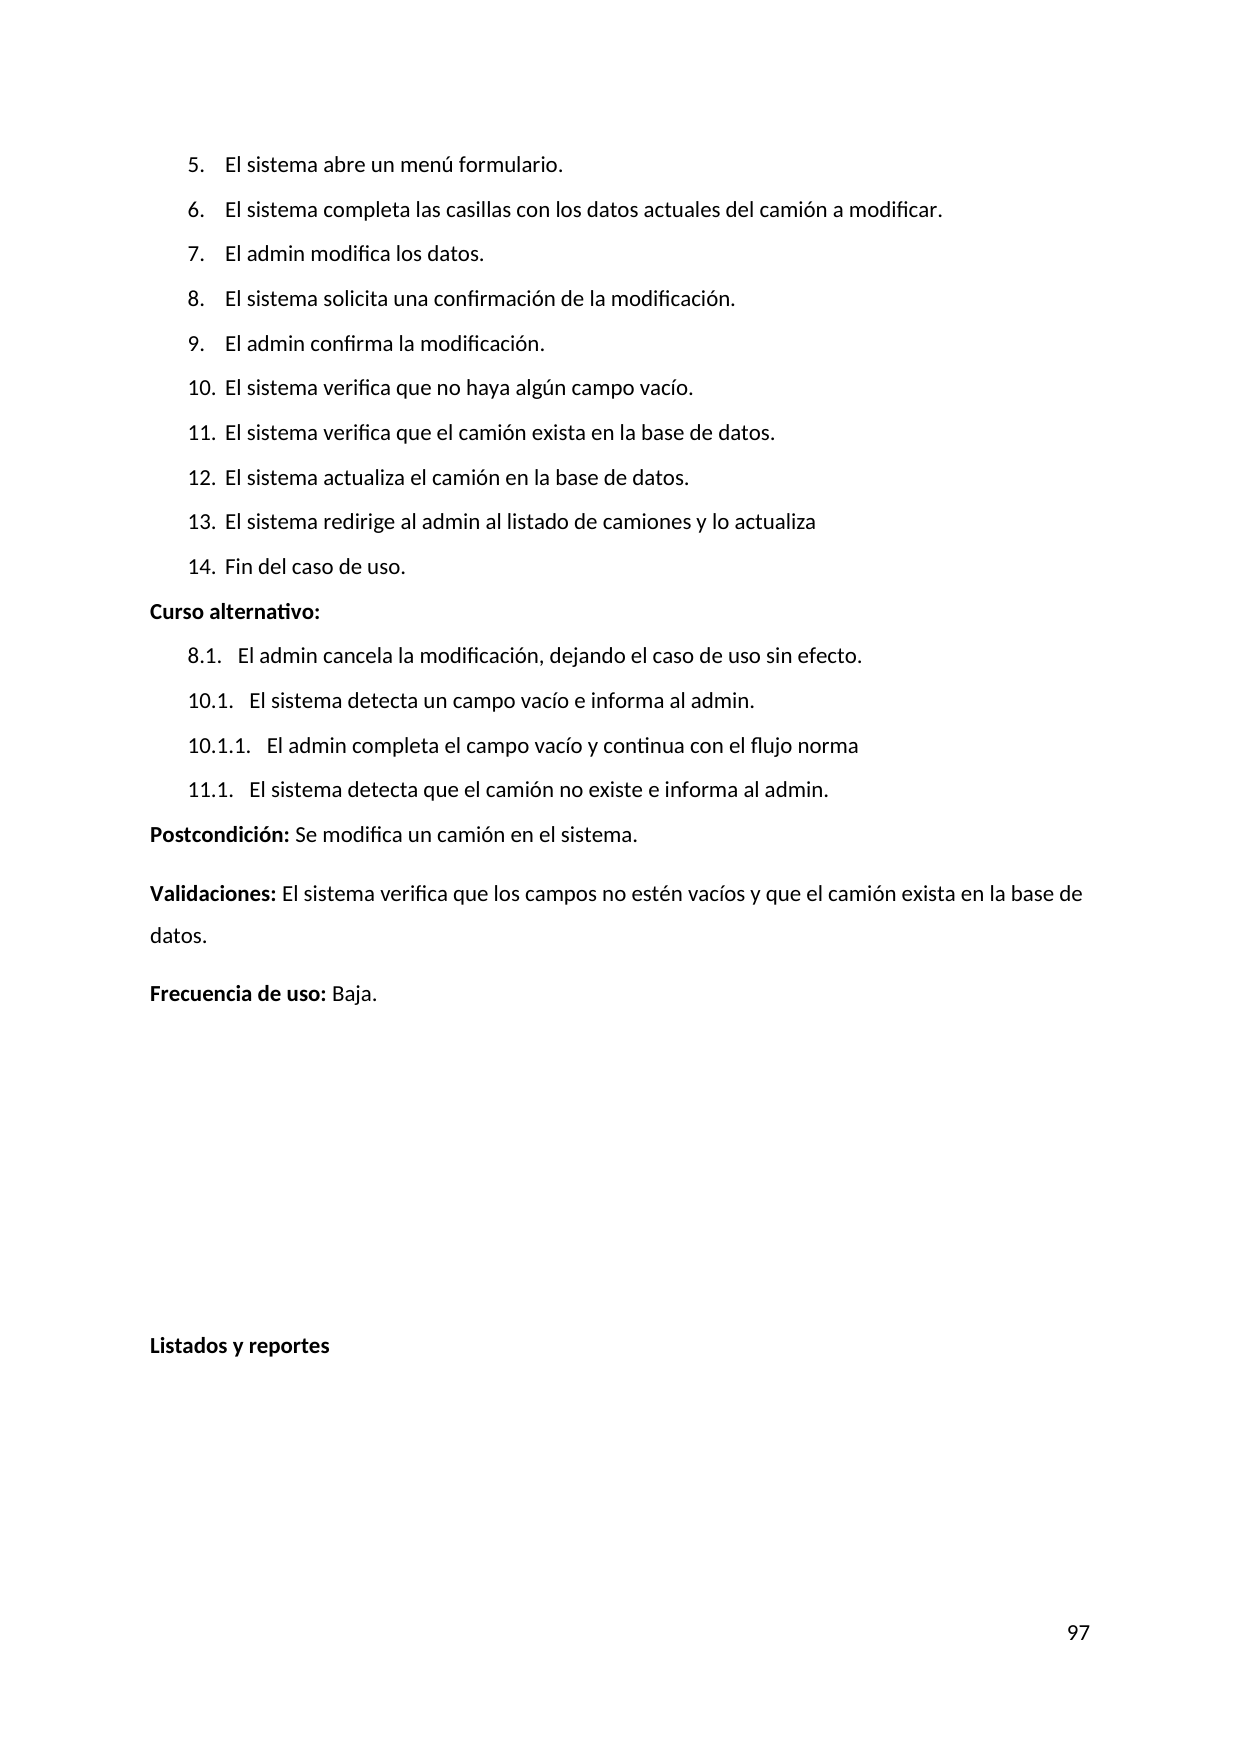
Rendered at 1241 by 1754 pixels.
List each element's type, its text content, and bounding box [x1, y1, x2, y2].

list El sistema completa las casillas con los datos actuales del camión a modificar. [187, 195, 1090, 223]
text Curso alternativo: [150, 597, 1090, 625]
text Listados y reportes [150, 1331, 1090, 1359]
list El sistema redirige al admin al listado de camiones y lo actualiza [187, 507, 1090, 536]
text 10.1. El sistema detecta un campo vacío e informa al admin. [187, 686, 1090, 714]
list El sistema abre un menú formulario. [187, 150, 1090, 178]
text 11.1. El sistema detecta que el camión no existe e informa al admin. [187, 776, 1090, 804]
text 8.1. El admin cancela la modificación, dejando el caso de uso sin efecto. [187, 642, 1090, 669]
list El sistema actualiza el camión en la base de datos. [187, 463, 1090, 491]
text 10.1.1. El admin completa el campo vacío y continua con el flujo norma [187, 731, 1090, 759]
list Fin del caso de uso. [187, 552, 1090, 580]
list El sistema verifica que el camión exista en la base de datos. [187, 418, 1090, 446]
list El sistema verifica que no haya algún campo vacío. [187, 373, 1090, 401]
list El admin confirma la modificación. [187, 329, 1090, 357]
list El sistema solicita una confirmación de la modificación. [187, 284, 1090, 312]
text Postcondición: Se modifica un camión en el sistema. [150, 820, 1090, 848]
text Frecuencia de uso: Baja. [150, 979, 1090, 1008]
text Validaciones: El sistema verifica que los campos no estén vacíos y que el camión exista en la base de datos. [150, 879, 1090, 949]
list El admin modifica los datos. [187, 239, 1090, 267]
